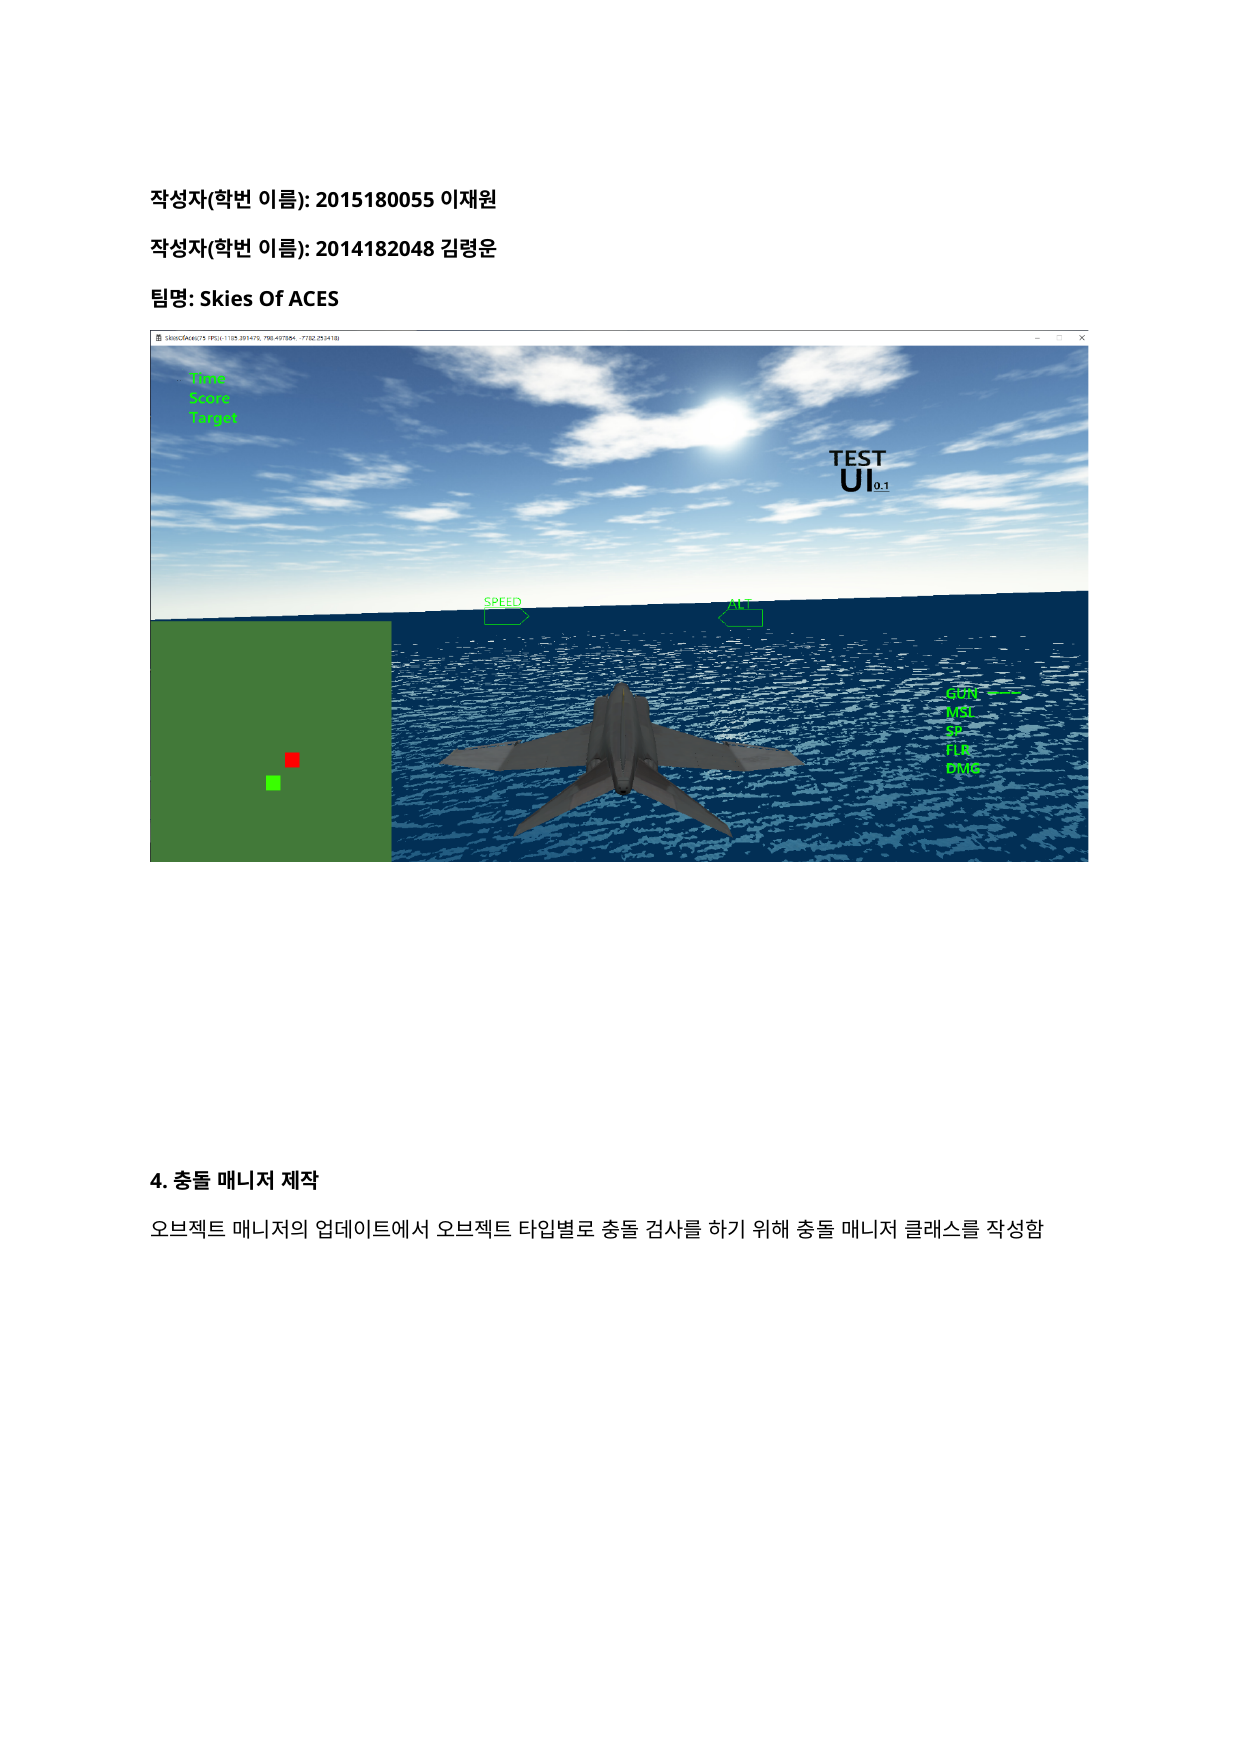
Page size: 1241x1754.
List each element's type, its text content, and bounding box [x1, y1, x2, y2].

text 4. 충돌 매니저 제작 [150, 1164, 1090, 1194]
text 오브젝트 매니저의 업데이트에서 오브젝트 타입별로 충돌 검사를 하기 위해 충돌 매니저 클래스를 작성함 [150, 1213, 1090, 1243]
picture [150, 330, 1089, 862]
